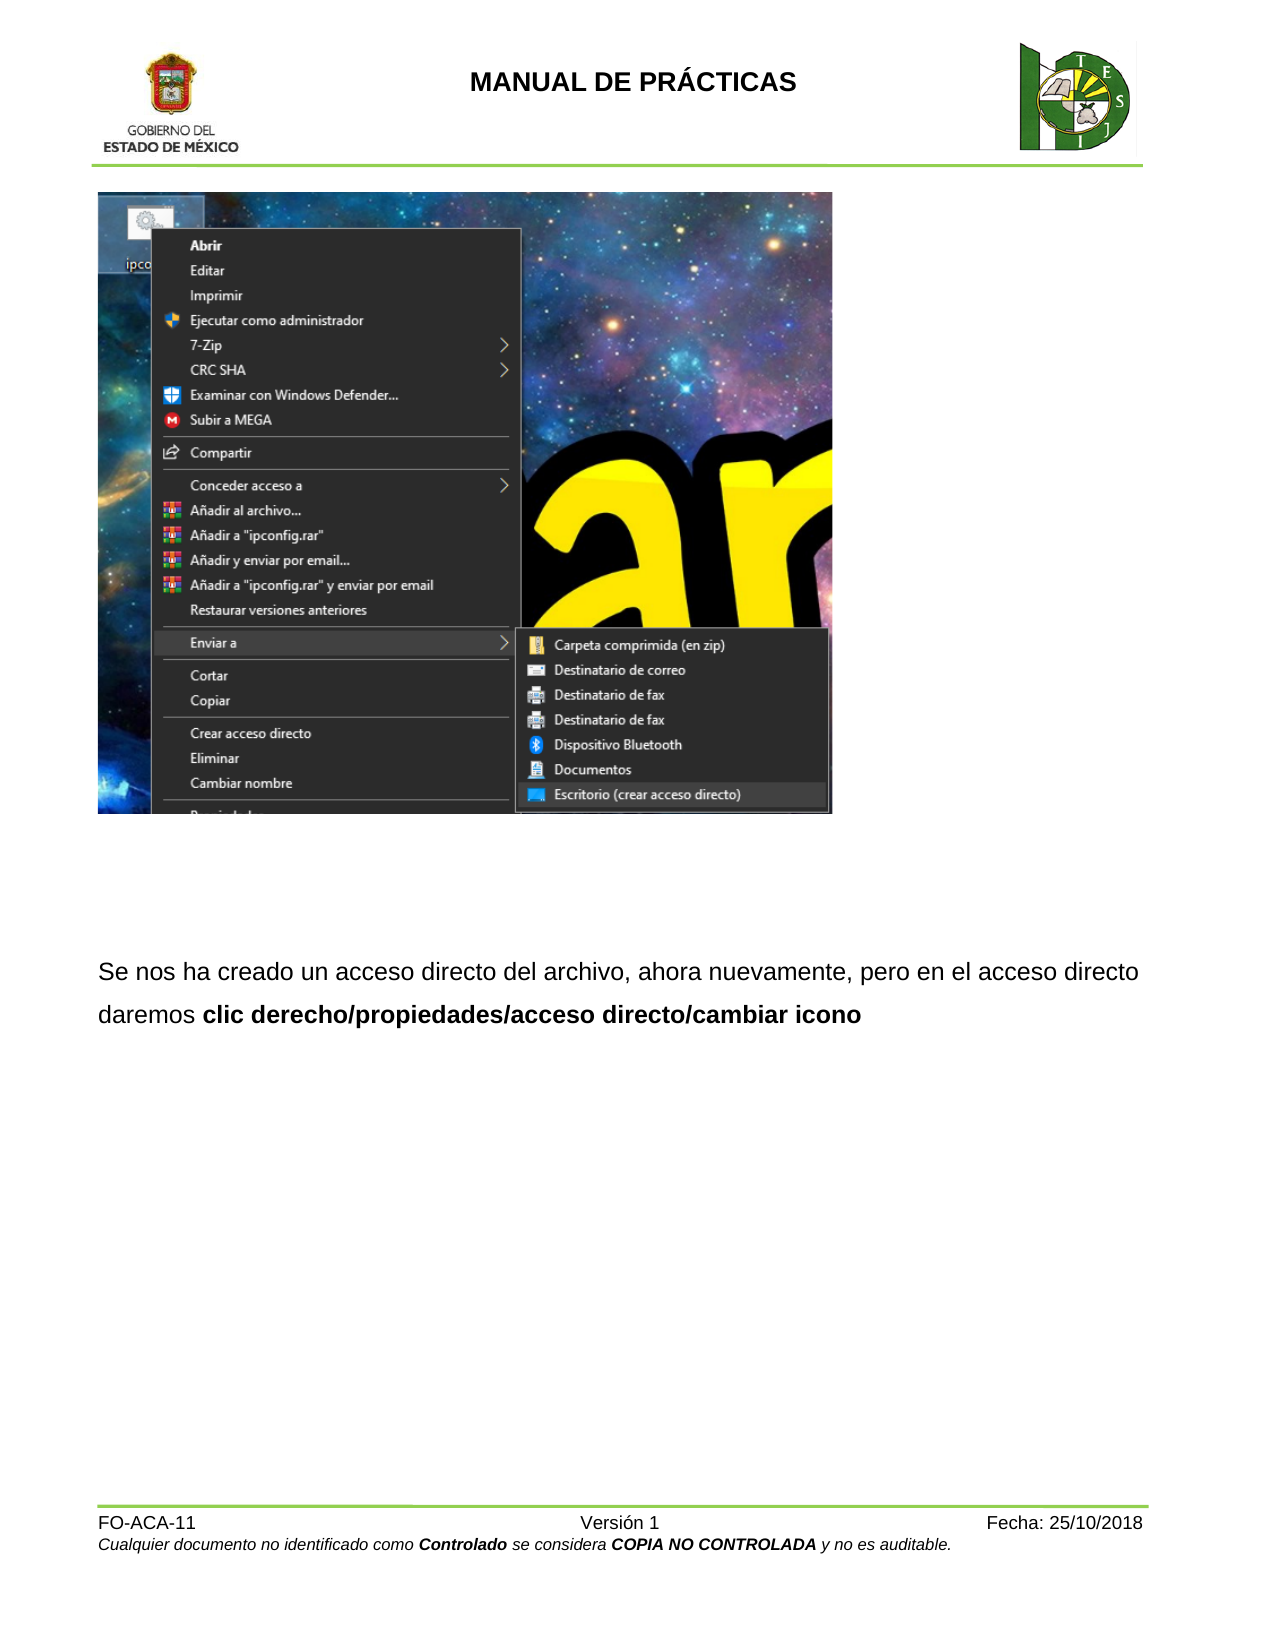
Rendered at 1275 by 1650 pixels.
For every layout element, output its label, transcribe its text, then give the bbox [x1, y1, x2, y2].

text Se nos ha creado un acceso directo del archivo, ahora nuevamente, pero en el acceso directo daremos clic derecho/propiedades/acceso directo/cambiar icono [98, 957, 1183, 1029]
picture [97, 192, 833, 814]
picture [95, 42, 241, 161]
picture [1018, 41, 1137, 157]
